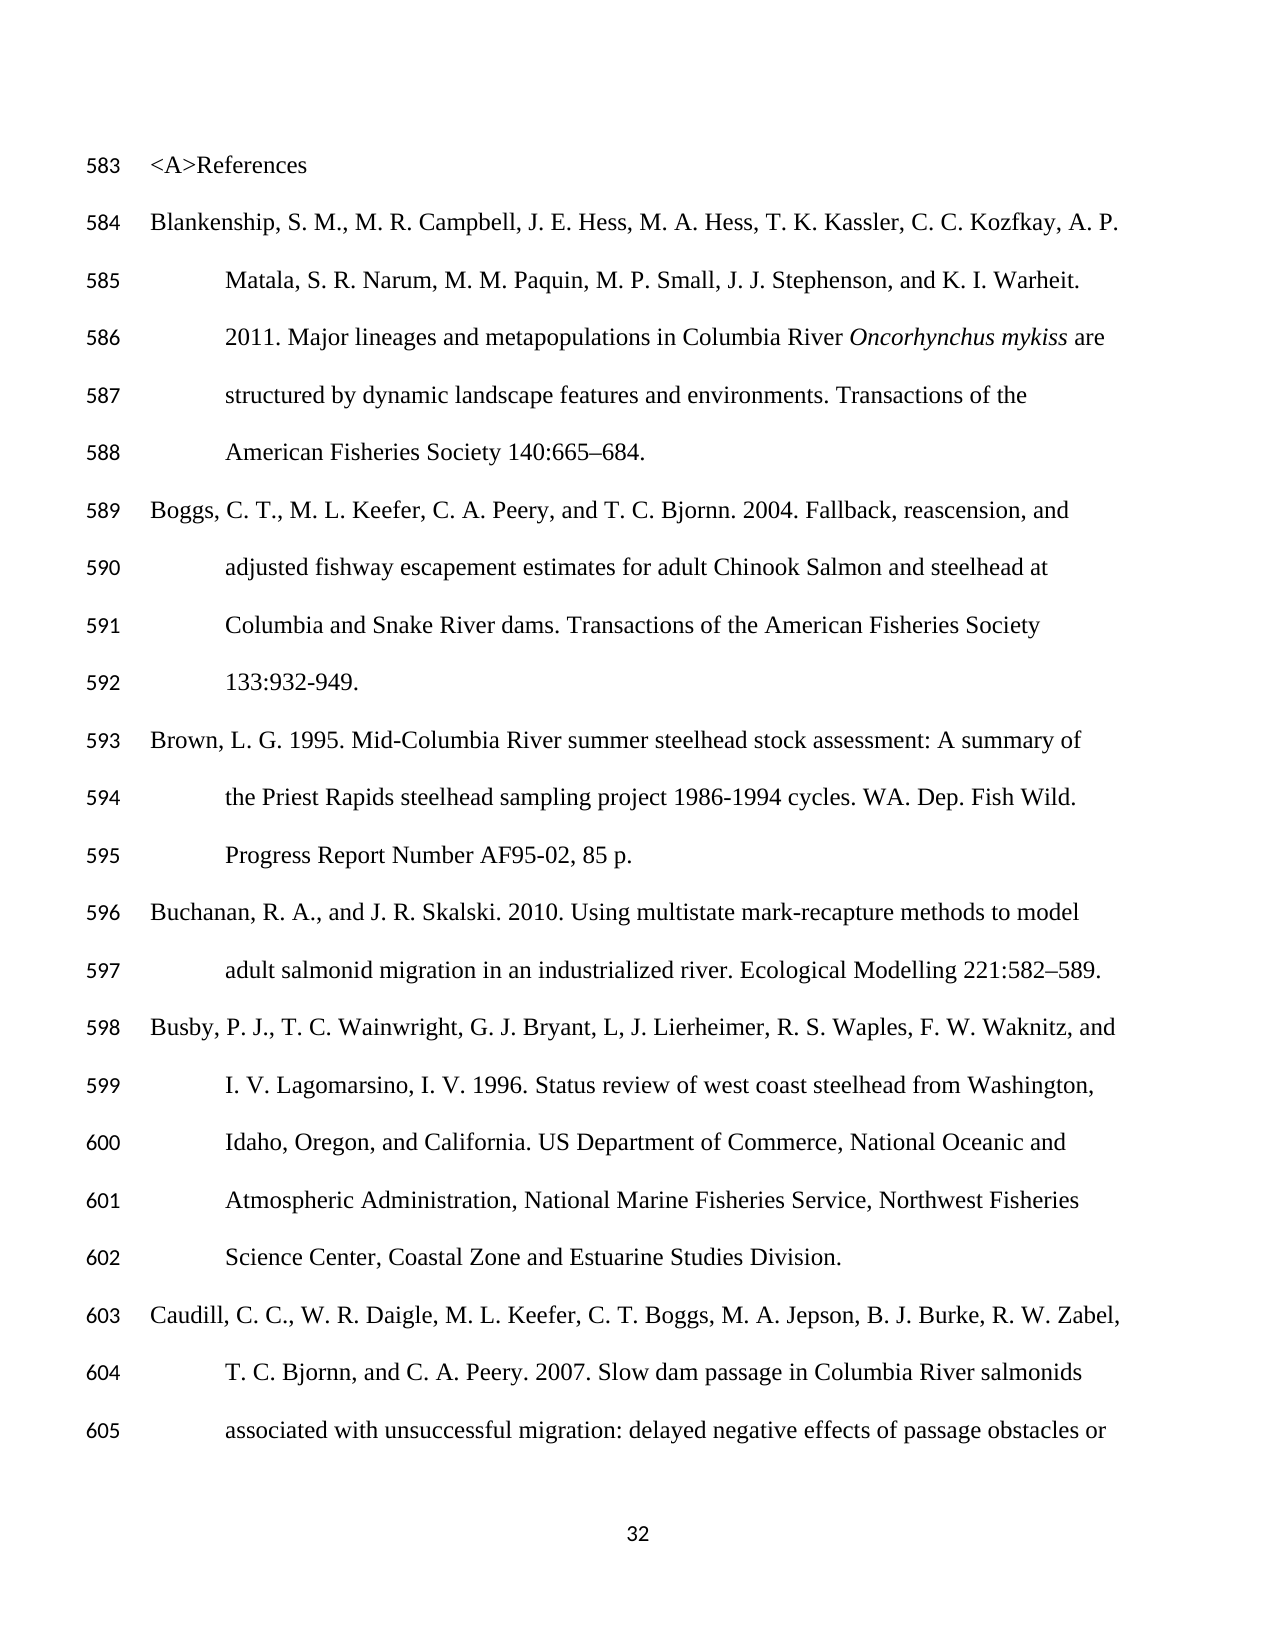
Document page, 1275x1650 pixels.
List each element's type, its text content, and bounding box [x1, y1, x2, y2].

text Brown, L. G. 1995. Mid-Columbia River summer steelhead stock assessment: A summary of [150, 725, 1125, 754]
text the Priest Rapids steelhead sampling project 1986-1994 cycles. WA. Dep. Fish Wild. [150, 782, 1125, 811]
text Blankenship, S. M., M. R. Campbell, J. E. Hess, M. A. Hess, T. K. Kassler, C. C. Kozfkay, A. P. Matala, S. R. Narum, M. M. Paquin, M. P. Small, J. J. Stephenson, and K. I. Warheit. 2011. Major lineages and metapopulations in Columbia River Oncorhynchus mykiss are structured by dynamic landscape features and environments. Transactions of the American Fisheries Society 140:665–684. [150, 207, 1125, 466]
text Boggs, C. T., M. L. Keefer, C. A. Peery, and T. C. Bjornn. 2004. Fallback, reascension, and adjusted fishway escapement estimates for adult Chinook Salmon and steelhead at Columbia and Snake River dams. Transactions of the American Fisheries Society 133:932-949. [150, 495, 1125, 696]
text Buchanan, R. A., and J. R. Skalski. 2010. Using multistate mark-recapture methods to model adult salmonid migration in an industrialized river. Ecological Modelling 221:582–589. [150, 897, 1125, 984]
text Busby, P. J., T. C. Wainwright, G. J. Bryant, L, J. Lierheimer, R. S. Waples, F. W. Waknitz, and I. V. Lagomarsino, I. V. 1996. Status review of west coast steelhead from Washington, Idaho, Oregon, and California. US Department of Commerce, National Oceanic and Atmospheric Administration, National Marine Fisheries Service, Northwest Fisheries Science Center, Coastal Zone and Estuarine Studies Division. [150, 1012, 1125, 1271]
text <A>References [150, 150, 1125, 179]
text Progress Report Number AF95-02, 85 p. [150, 840, 1125, 869]
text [150, 1300, 1125, 1444]
